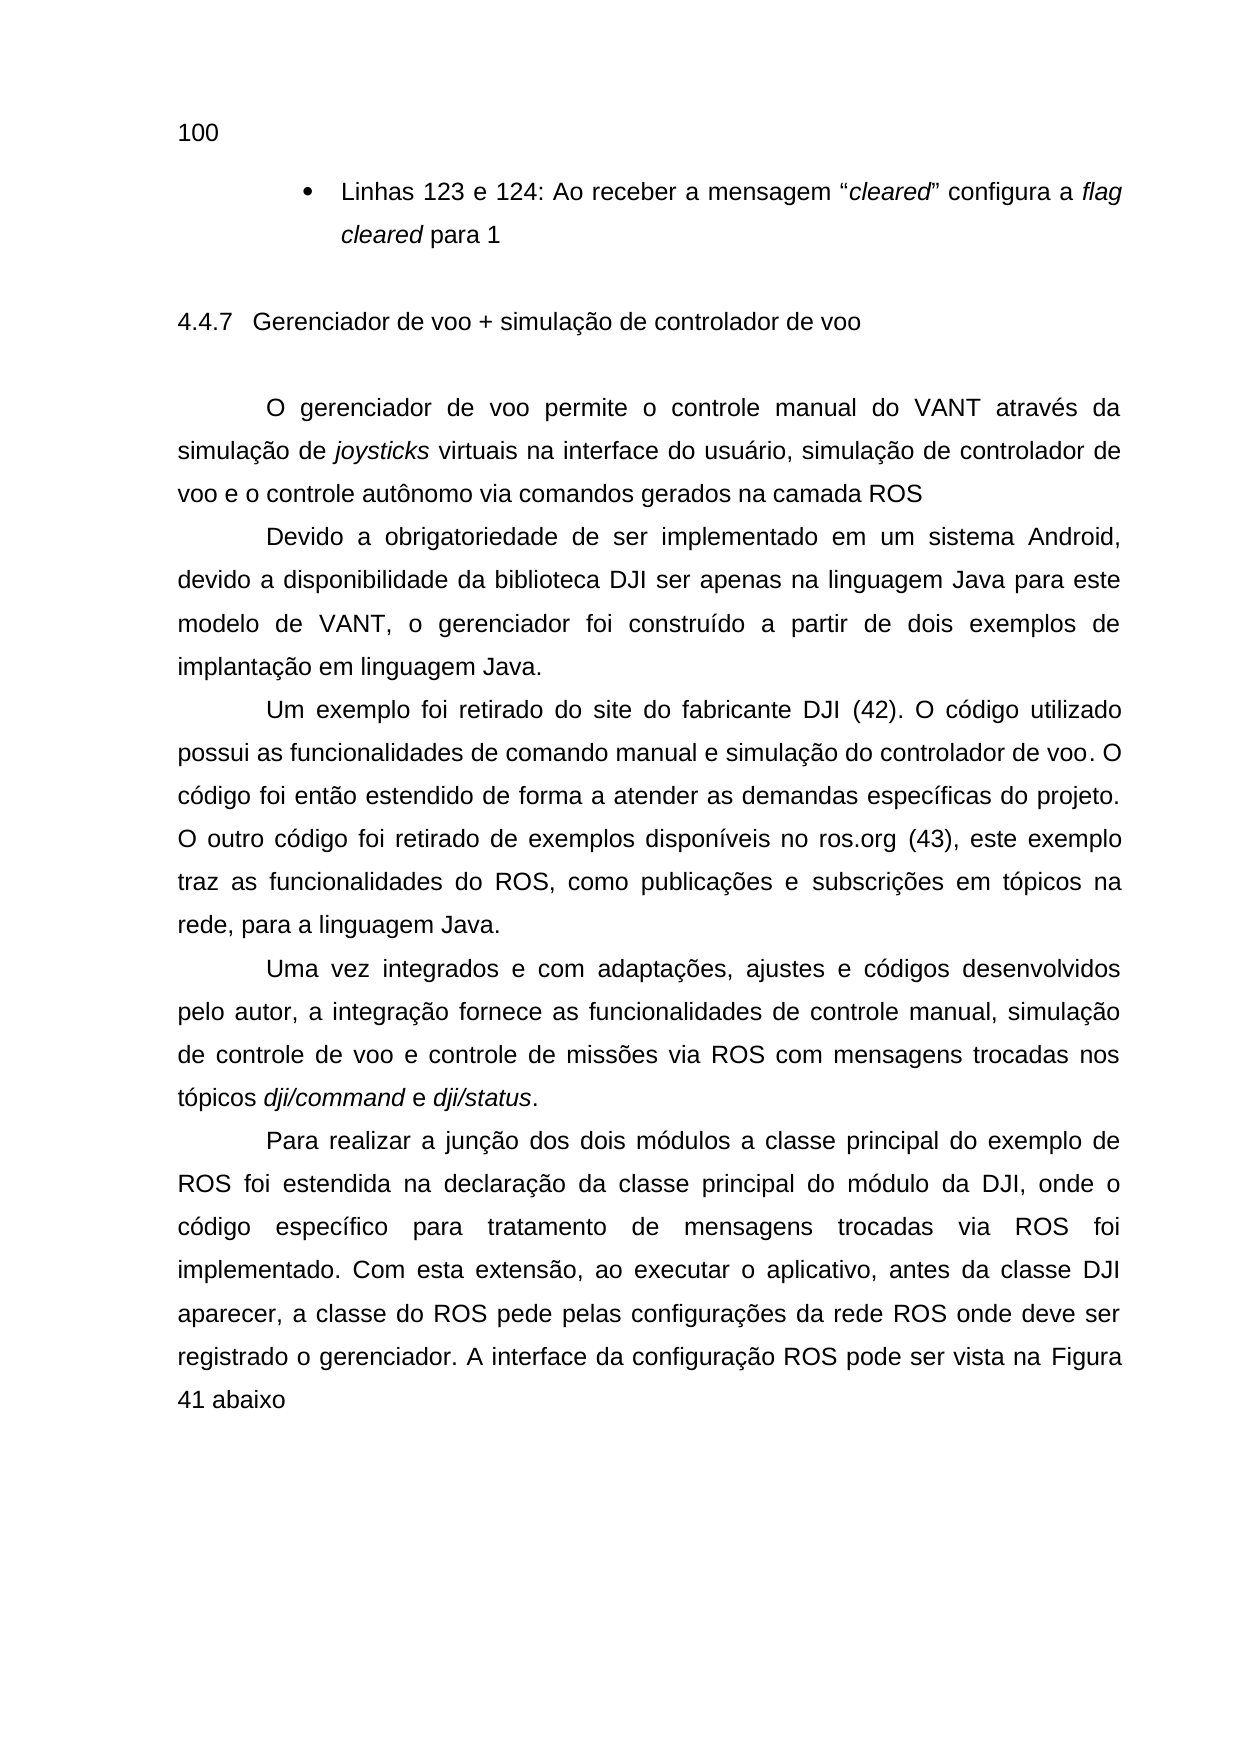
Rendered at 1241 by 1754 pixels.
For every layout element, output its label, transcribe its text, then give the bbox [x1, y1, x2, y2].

text Um exemplo foi retirado do site do fabricante DJI . O código utilizado possui as funcionalidades de comando manual e simulação do controlador de voo. O código foi então estendido de forma a atender as demandas específicas do projeto. O outro código foi retirado de exemplos disponíveis no ros.org , este exemplo traz as funcionalidades do ROS, como publicações e subscrições em tópicos na rede, para a linguagem Java. [177, 695, 1122, 939]
list Gerenciador de voo + simulação de controlador de voo [177, 307, 1122, 335]
text O gerenciador de voo permite o controle manual do VANT através da simulação de joysticks virtuais na interface do usuário, simulação de controlador de voo e o controle autônomo via comandos gerados na camada ROS [177, 393, 1122, 508]
list Linhas 123 e 124: Ao receber a mensagem “cleared” configura a flag cleared para 1 [303, 177, 1122, 249]
text Para realizar a junção dos dois módulos a classe principal do exemplo de ROS foi estendida na declaração da classe principal do módulo da DJI, onde o código específico para tratamento de mensagens trocadas via ROS foi implementado. Com esta extensão, ao executar o aplicativo, antes da classe DJI aparecer, a classe do ROS pede pelas configurações da rede ROS onde deve ser registrado o gerenciador. A interface da configuração ROS pode ser vista na Figura 42 abaixo [177, 1126, 1122, 1413]
text Uma vez integrados e com adaptações, ajustes e códigos desenvolvidos pelo autor, a integração fornece as funcionalidades de controle manual, simulação de controle de voo e controle de missões via ROS com mensagens trocadas nos tópicos dji/command e dji/status. [177, 953, 1122, 1112]
text Devido a obrigatoriedade de ser implementado em um sistema Android, devido a disponibilidade da biblioteca DJI ser apenas na linguagem Java para este modelo de VANT, o gerenciador foi construído a partir de dois exemplos de implantação em linguagem Java. [177, 522, 1122, 680]
